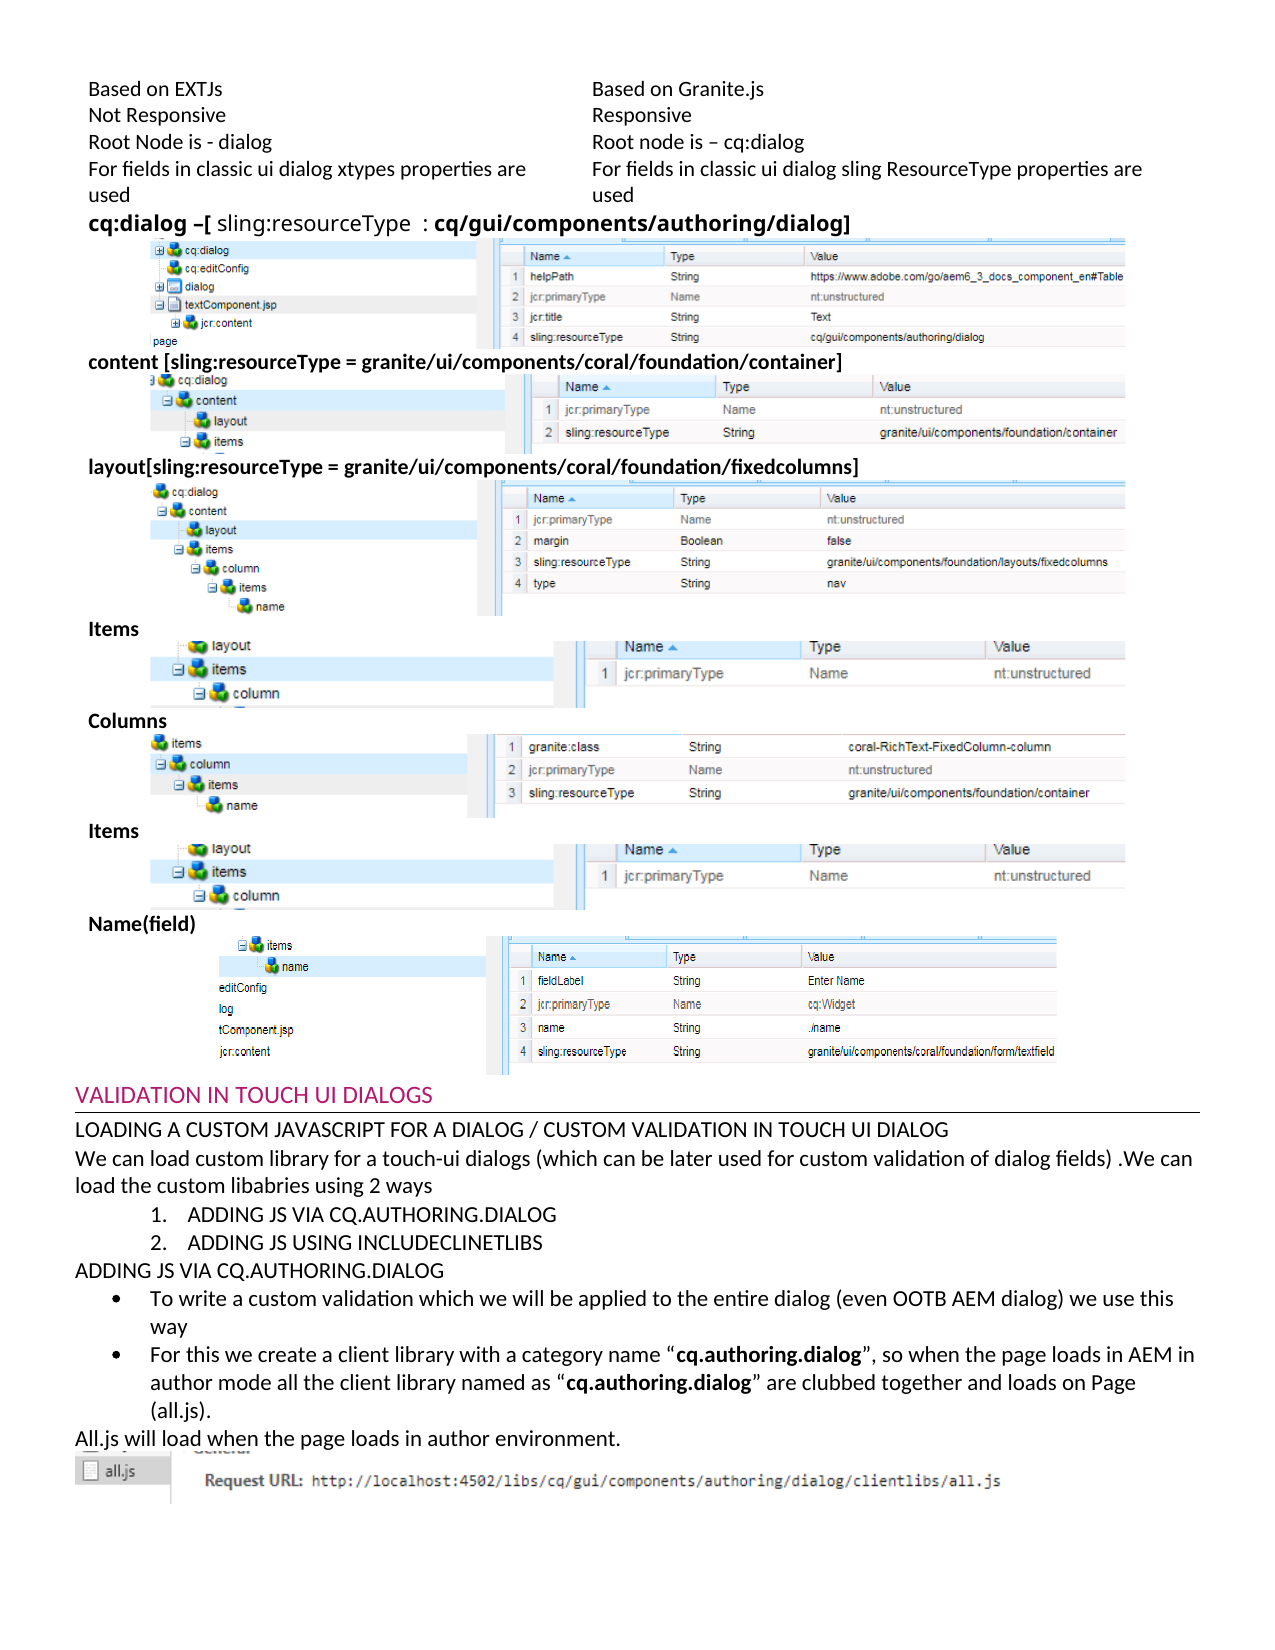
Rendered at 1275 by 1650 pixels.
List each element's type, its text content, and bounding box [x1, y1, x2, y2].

table_cell Root Node is - dialog [77, 128, 581, 155]
table_cell content [sling:resourceType = granite/ui/components/coral/foundation/container] [77, 348, 1199, 453]
list ADDING JS USING INCLUDECLINETLIBS [150, 1228, 1200, 1256]
table_cell Name(field) [77, 910, 1199, 1075]
table_cell Columns [77, 708, 1199, 817]
text All.js will load when the page loads in author environment. [75, 1424, 1200, 1452]
text ADDING JS VIA CQ.AUTHORING.DIALOG [75, 1256, 1200, 1284]
picture [150, 844, 1126, 910]
table_cell Based on EXTJs [77, 75, 581, 102]
picture [75, 1451, 1016, 1504]
picture [150, 374, 1126, 454]
table_cell Root node is – cq:dialog [581, 128, 1199, 155]
table_cell Based on Granite.js [581, 75, 1199, 102]
list ADDING JS VIA CQ.AUTHORING.DIALOG [150, 1200, 1200, 1228]
picture [150, 238, 1126, 349]
picture [150, 480, 1126, 616]
table_cell cq:dialog –[ sling:resourceType : cq/gui/components/authoring/dialog] [77, 208, 1199, 348]
list To write a custom validation which we will be applied to the entire dialog (even OOTB AEM dialog) we use this way [112, 1284, 1200, 1340]
text LOADING A CUSTOM JAVASCRIPT FOR A DIALOG / CUSTOM VALIDATION IN TOUCH UI DIALOG [75, 1116, 1200, 1144]
table_cell layout[sling:resourceType = granite/ui/components/coral/foundation/fixedcolumns] [77, 453, 1199, 615]
picture [150, 734, 1126, 818]
subtitle VALIDATION IN TOUCH UI DIALOGS [75, 1079, 1200, 1112]
picture [150, 641, 1126, 708]
table_cell Items [77, 818, 1199, 910]
table_cell For fields in classic ui dialog xtypes properties are used [77, 155, 581, 208]
picture [219, 936, 1057, 1075]
table_cell Responsive [581, 102, 1199, 128]
table_cell Not Responsive [77, 102, 581, 128]
list For this we create a client library with a category name “cq.authoring.dialog”, so when the page loads in AEM in author mode all the client library named as “cq.authoring.dialog” are clubbed together and loads on Page (all.js). [112, 1340, 1200, 1424]
text We can load custom library for a touch-ui dialogs (which can be later used for custom validation of dialog fields) .We can load the custom libabries using 2 ways [75, 1144, 1200, 1200]
table_cell For fields in classic ui dialog sling ResourceType properties are used [581, 155, 1199, 208]
table_cell Items [77, 615, 1199, 708]
